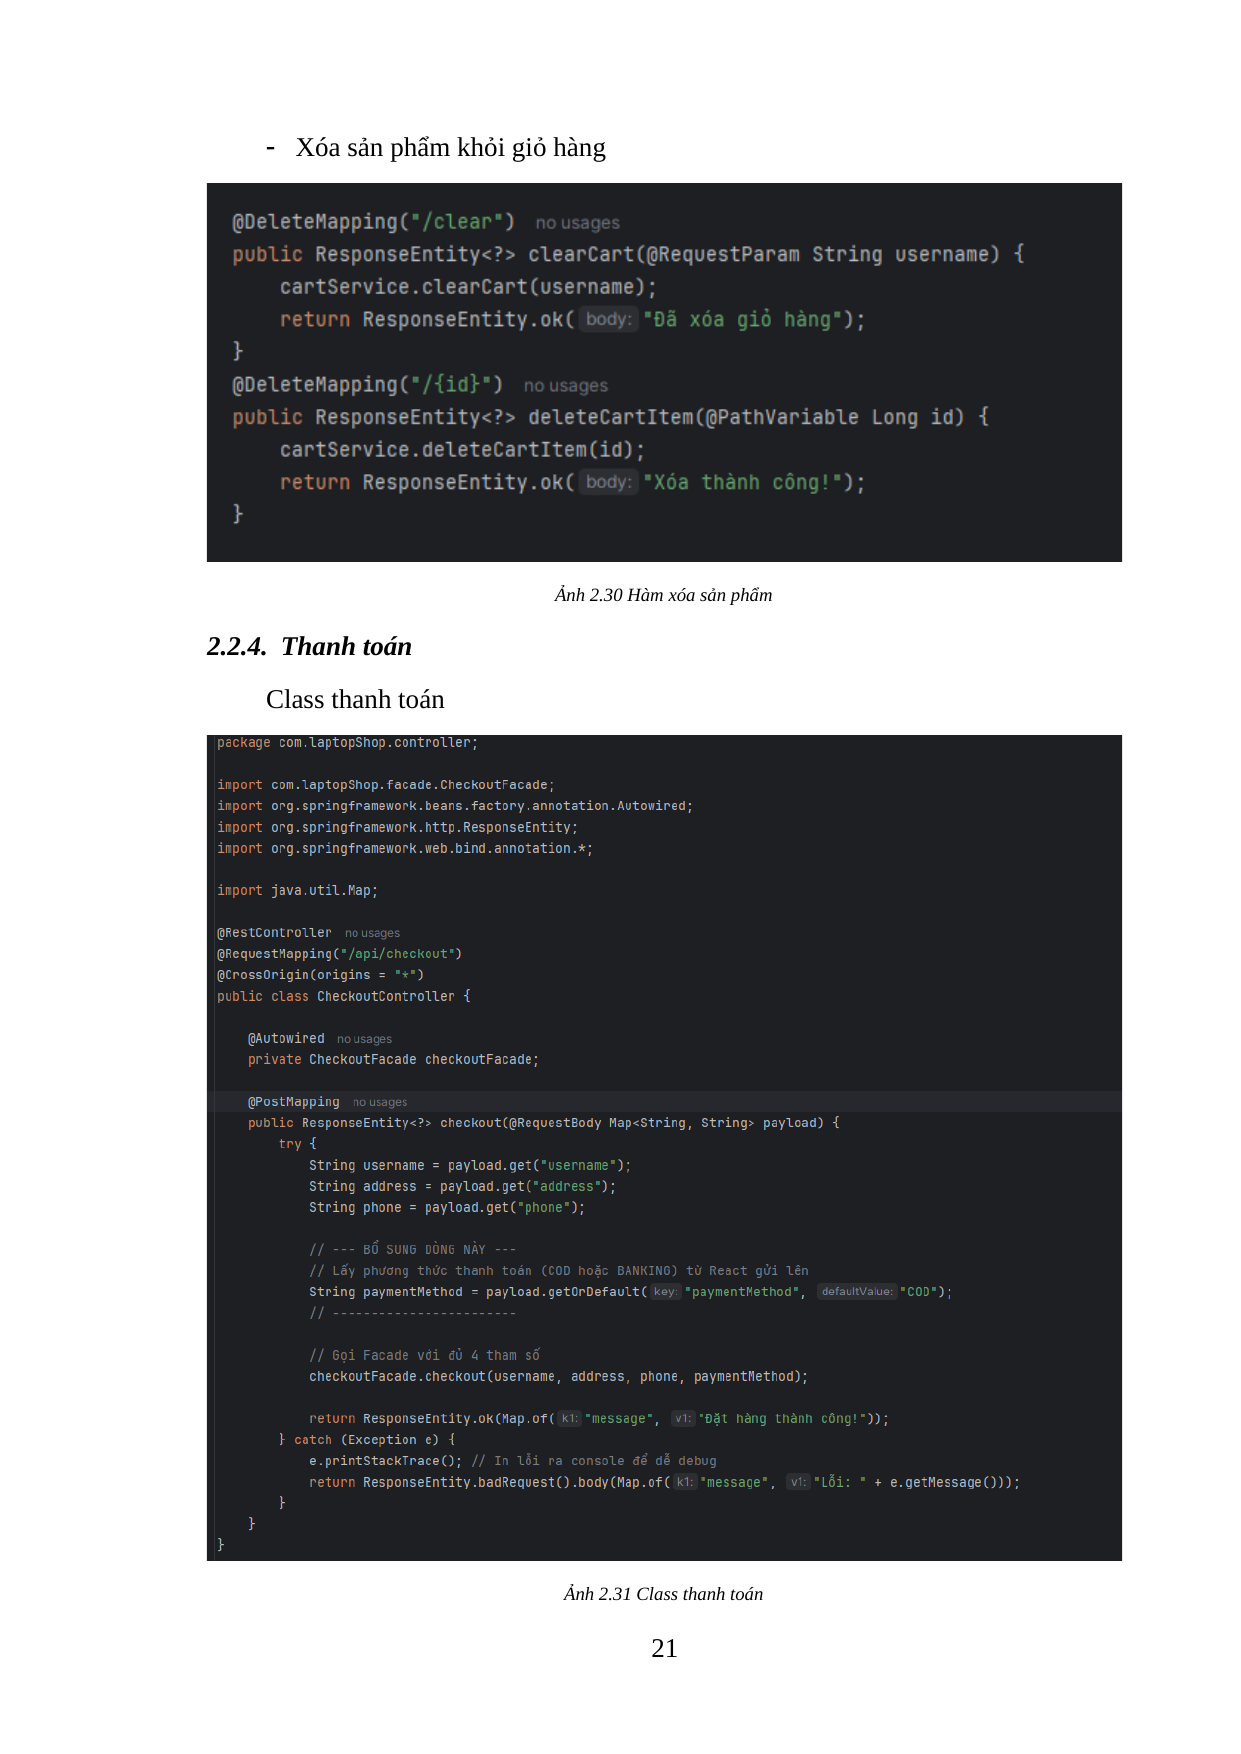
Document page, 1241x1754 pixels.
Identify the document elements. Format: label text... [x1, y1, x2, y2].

text Class thanh toán [207, 683, 1122, 714]
text Xóa sản phẩm khỏi giỏ hàng [266, 131, 1122, 162]
subtitle Thanh toán [207, 630, 1122, 661]
picture [206, 735, 1123, 1561]
picture [206, 183, 1123, 562]
